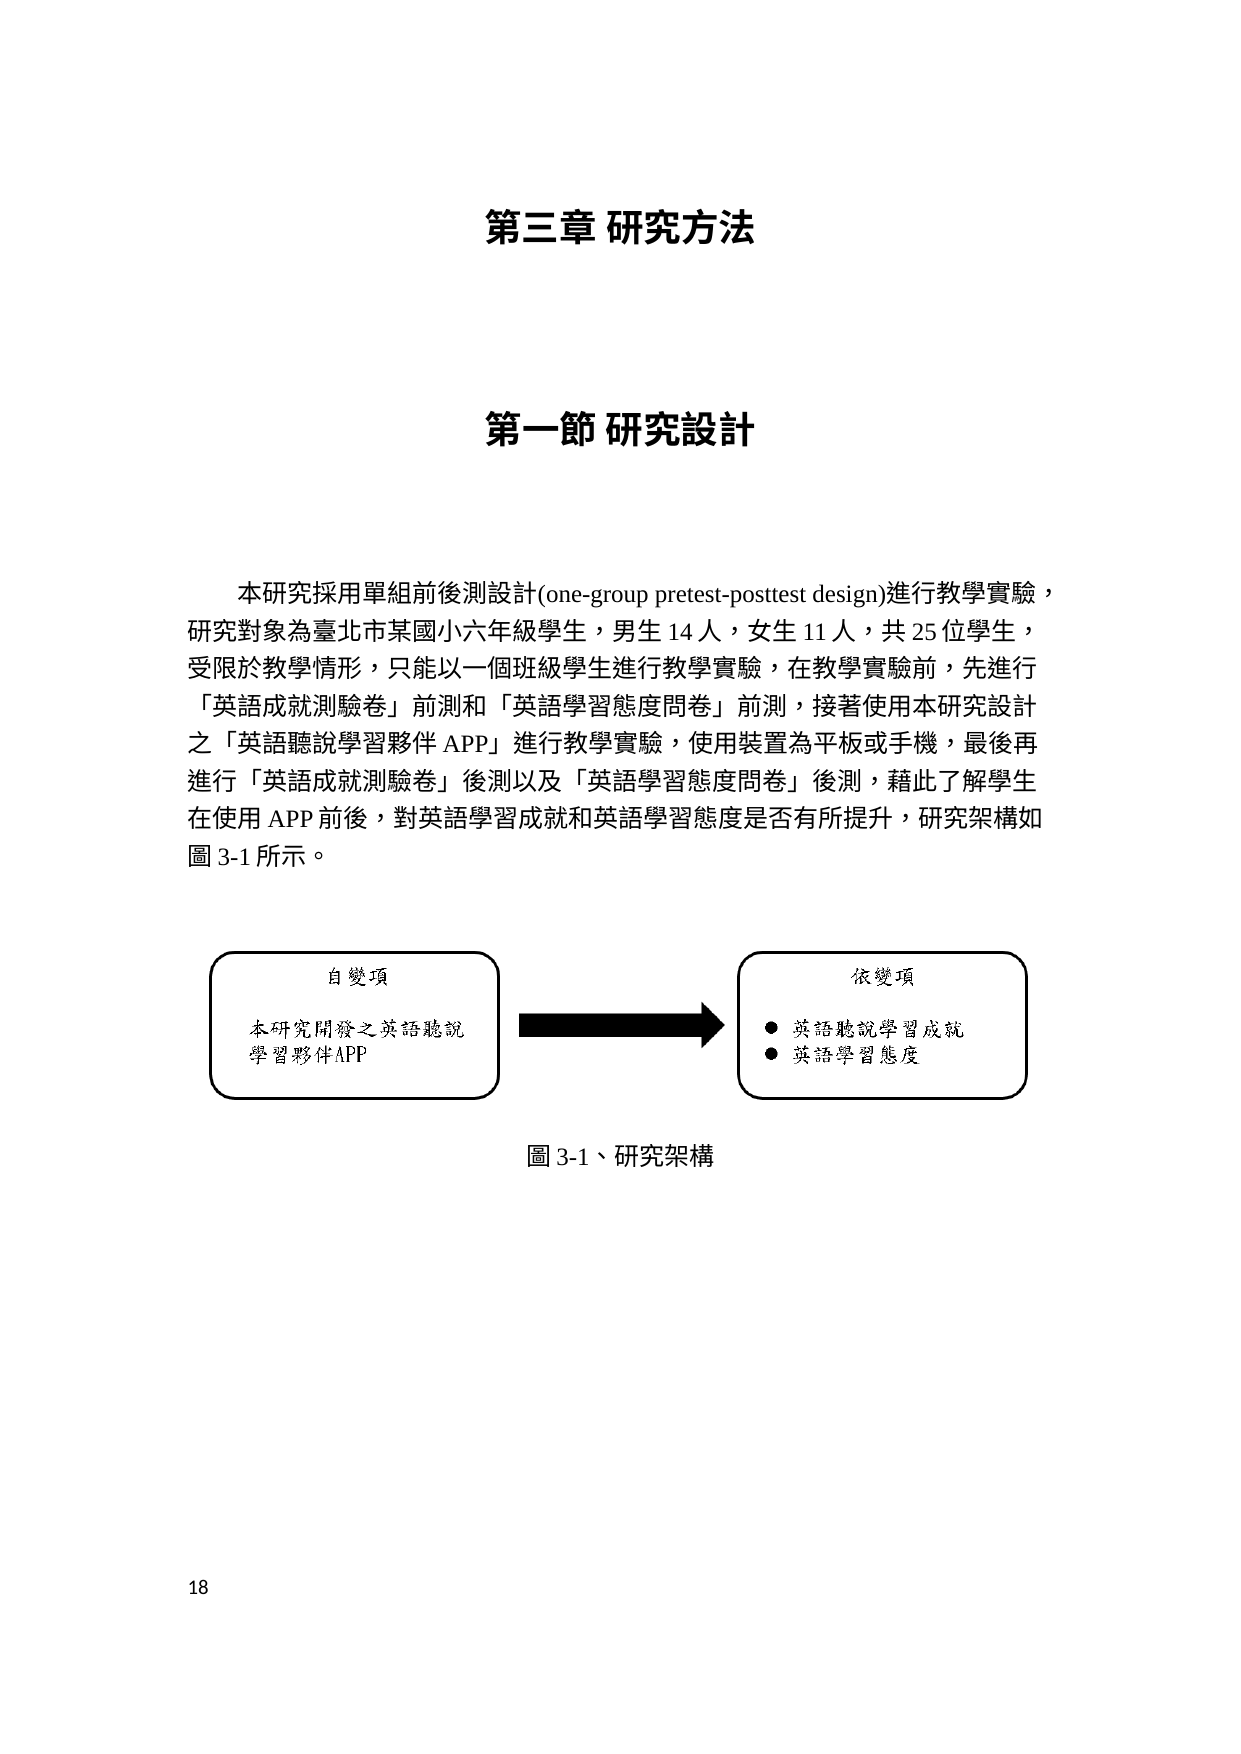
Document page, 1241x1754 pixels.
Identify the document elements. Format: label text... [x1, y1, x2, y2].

text 本研究採用單組前後測設計(one-group pretest-posttest design)進行教學實驗，研究對象為臺北市某國小六年級學生，男生14人，女生11人，共25位學生，受限於教學情形，只能以一個班級學生進行教學實驗，在教學實驗前，先進行「英語成就測驗卷」前測和「英語學習態度問卷」前測，接著使用本研究設計之「英語聽說學習夥伴APP」進行教學實驗，使用裝置為平板或手機，最後再進行「英語成就測驗卷」後測以及「英語學習態度問卷」後測，藉此了解學生在使用APP前後，對英語學習成就和英語學習態度是否有所提升，研究架構如圖3-1所示。 [187, 573, 1053, 873]
picture [187, 928, 1053, 1117]
subtitle 第一節 研究設計 [187, 389, 1053, 464]
subtitle 研究方法 [187, 187, 1053, 262]
text 圖3-1、研究架構 [187, 1136, 1053, 1173]
